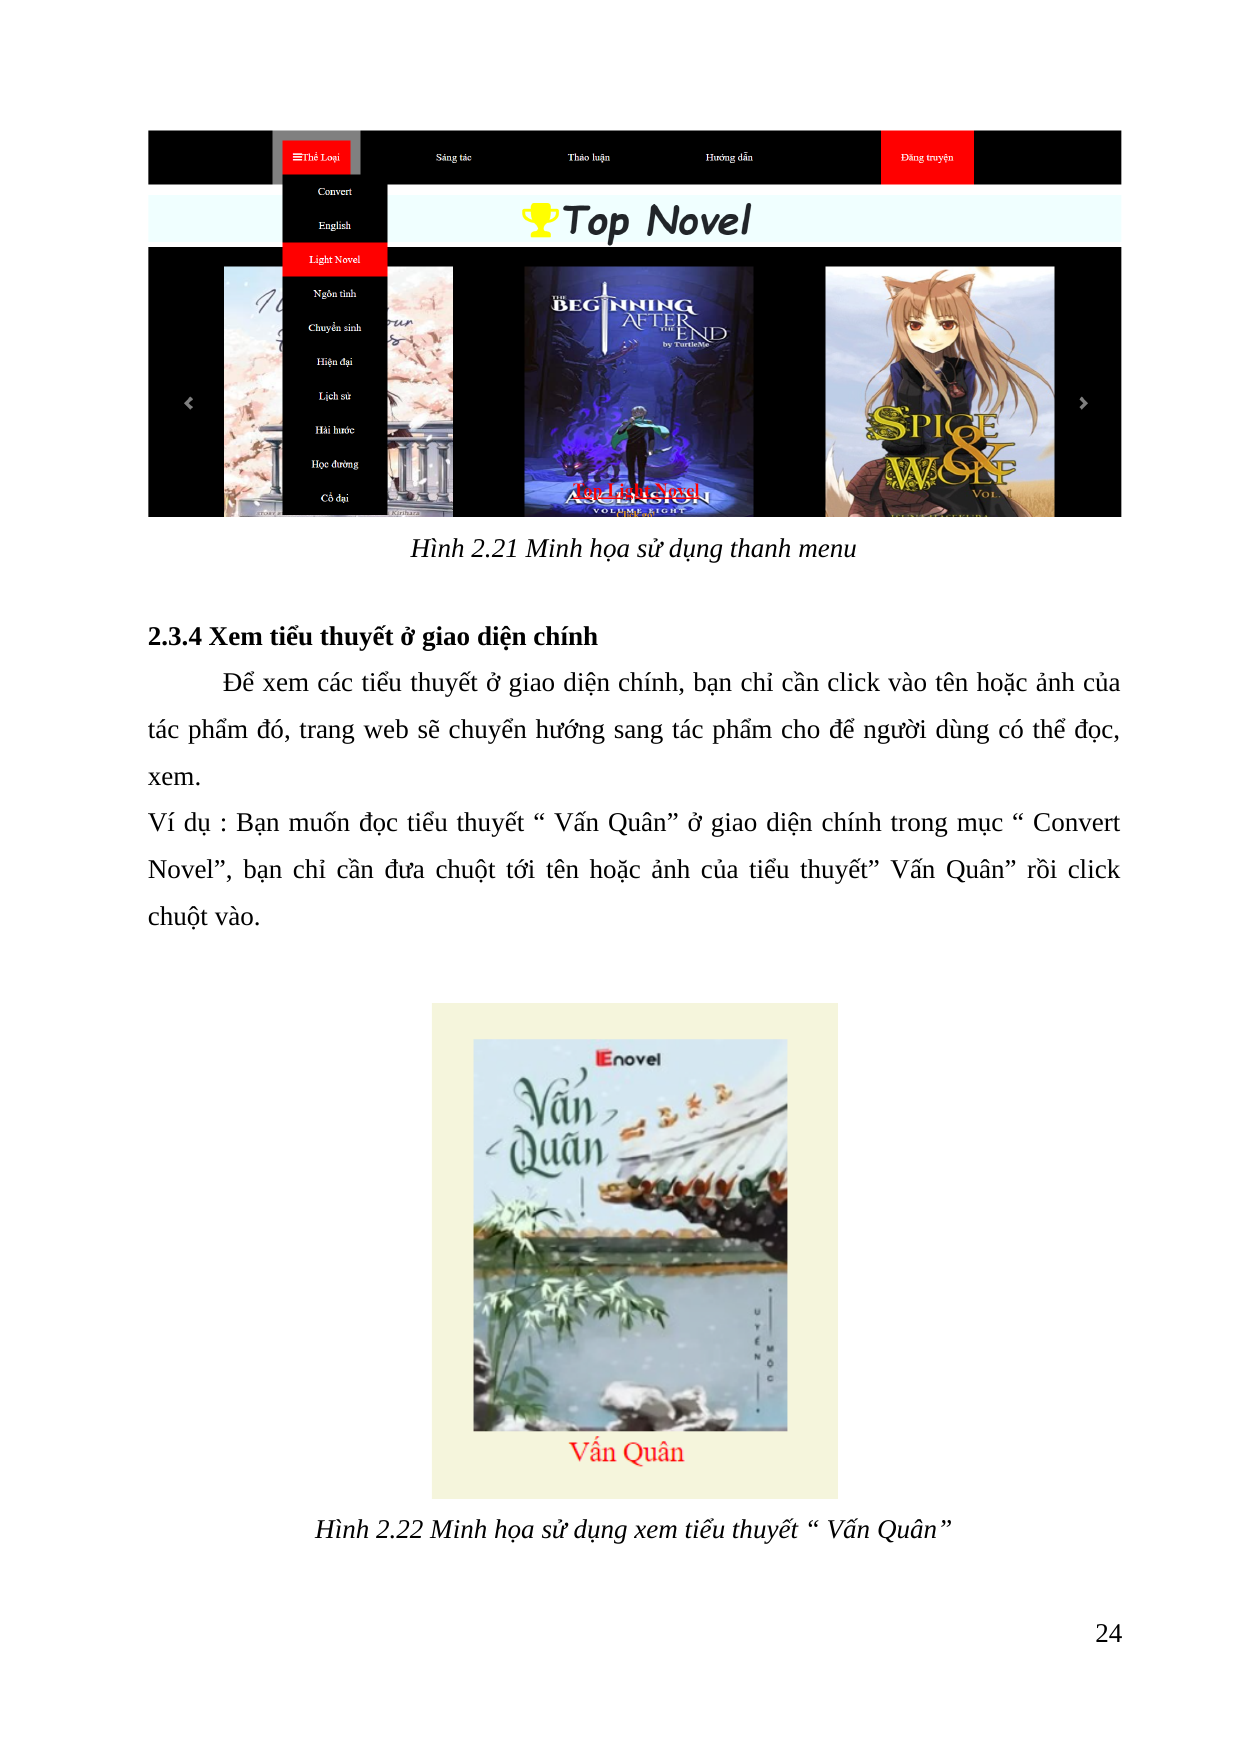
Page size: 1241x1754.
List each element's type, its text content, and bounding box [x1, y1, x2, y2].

text 2.3.4 Xem tiểu thuyết ở giao diện chính [148, 620, 1122, 651]
subtitle Hình 2.21 Minh họa sử dụng thanh menu [148, 532, 1122, 563]
picture [148, 118, 1122, 517]
subtitle Hình 2.22 Minh họa sử dụng xem tiểu thuyết “ Vấn Quân” [148, 1514, 1122, 1545]
text Để xem các tiểu thuyết ở giao diện chính, bạn chỉ cần click vào tên hoặc ảnh của tác phẩm đó, trang web sẽ chuyển hướng sang tác phẩm cho để người dùng có thể đọc, xem. [148, 667, 1122, 791]
text Ví dụ : Bạn muốn đọc tiểu thuyết “ Vấn Quân” ở giao diện chính trong mục “ Convert Novel”, bạn chỉ cần đưa chuột tới tên hoặc ảnh của tiểu thuyết” Vấn Quân” rồi click chuột vào. [148, 807, 1122, 931]
picture [431, 1003, 838, 1499]
